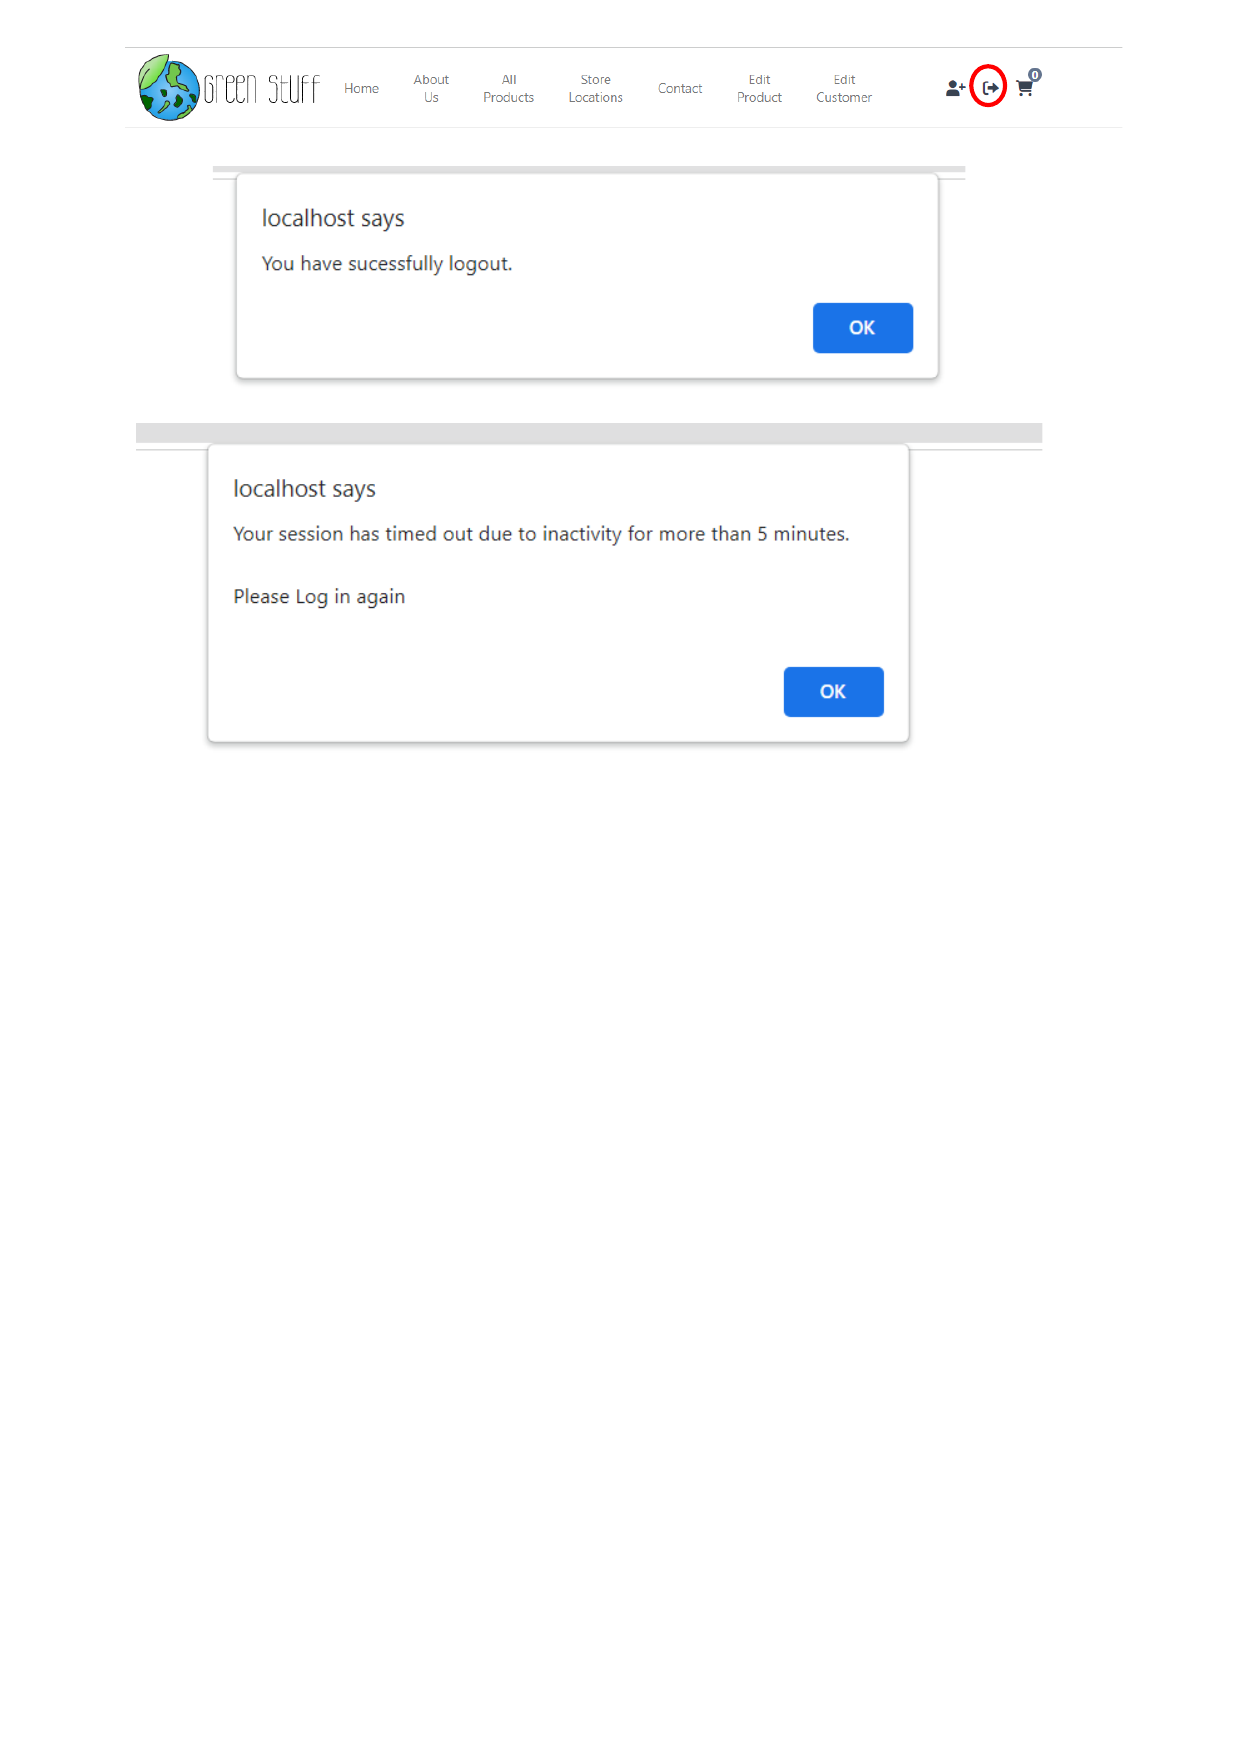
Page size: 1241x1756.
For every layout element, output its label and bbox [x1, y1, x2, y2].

picture [125, 47, 1123, 133]
picture [212, 166, 966, 390]
picture [136, 423, 1043, 786]
